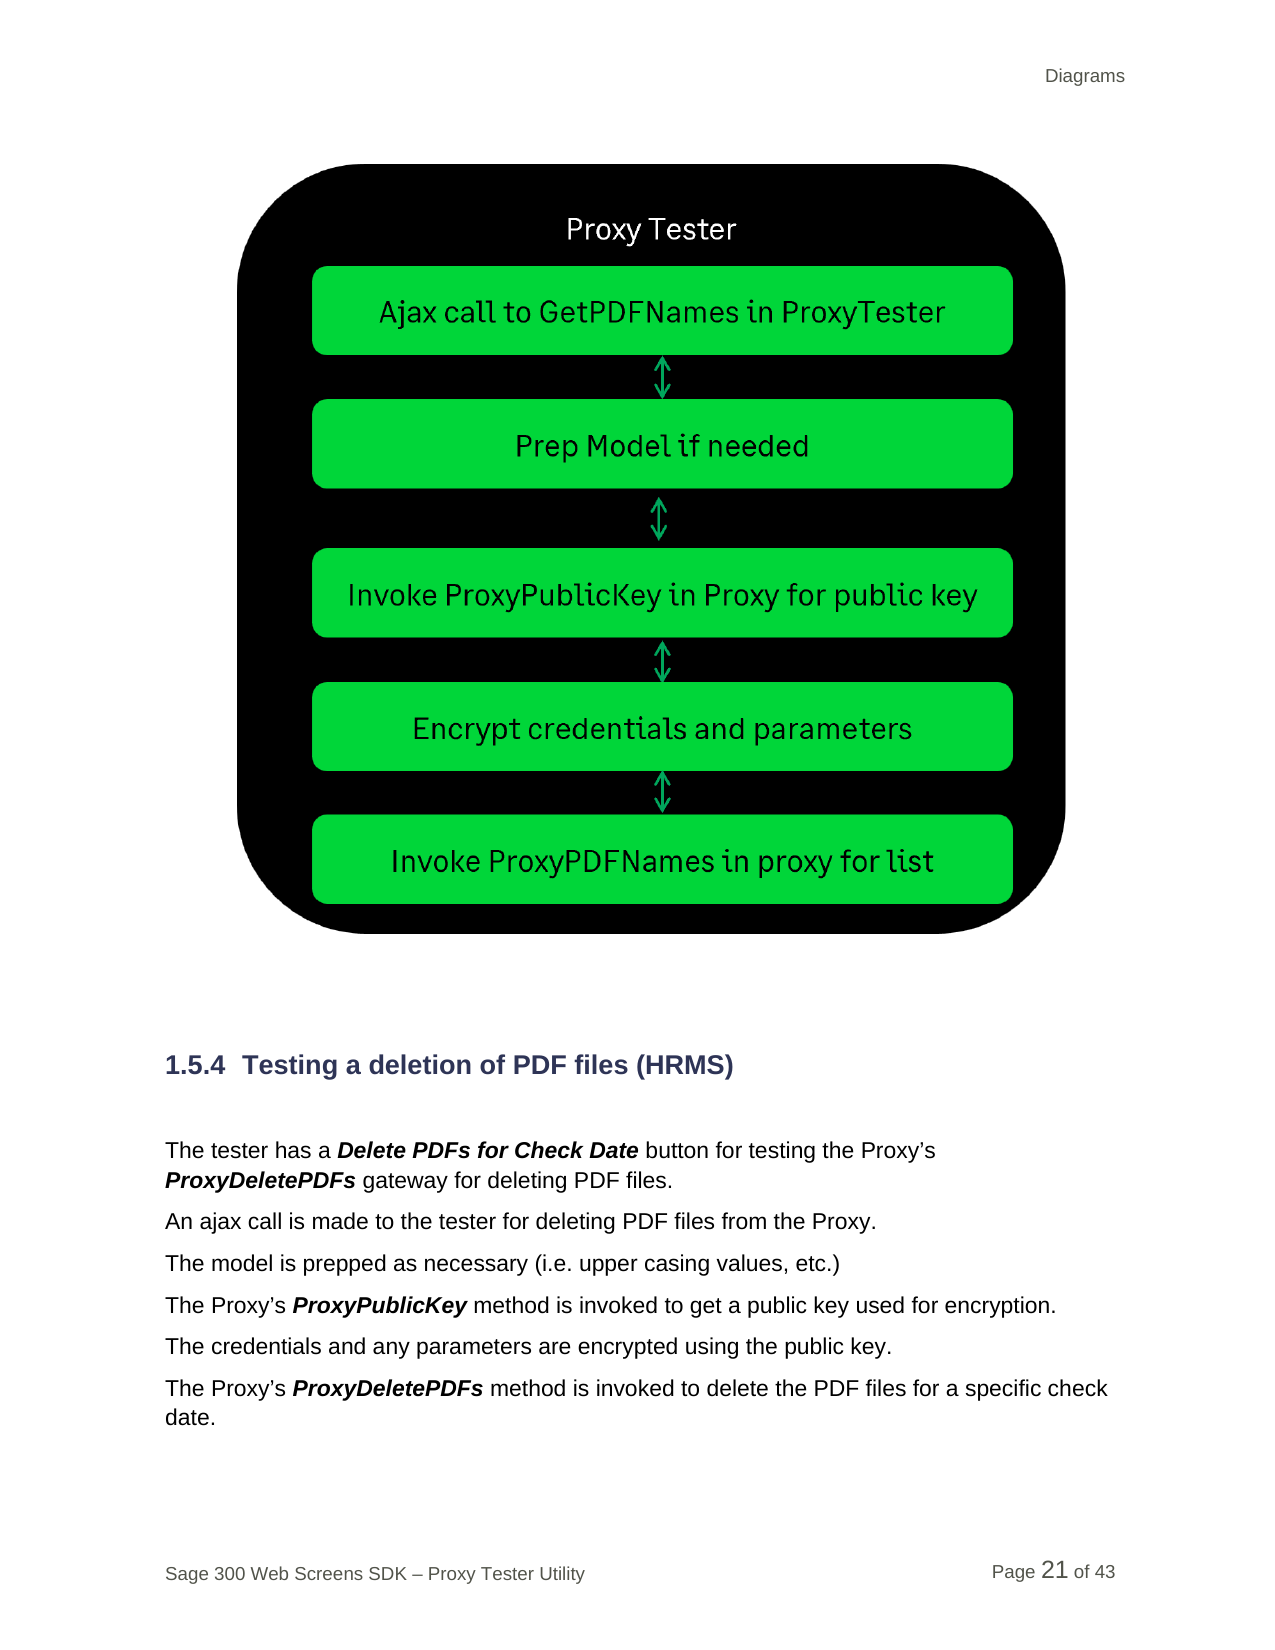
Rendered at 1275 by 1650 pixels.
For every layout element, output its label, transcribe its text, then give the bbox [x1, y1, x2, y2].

text The credentials and any parameters are encrypted using the public key. [165, 1330, 1125, 1359]
text The Proxy’s ProxyDeletePDFs method is invoked to delete the PDF files for a specific check date. [165, 1372, 1125, 1430]
text The Proxy’s ProxyPublicKey method is invoked to get a public key used for encryption. [165, 1289, 1125, 1318]
text The tester has a Delete PDFs for Check Date button for testing the Proxy’s ProxyDeletePDFs gateway for deleting PDF files. [165, 1134, 1125, 1193]
text An ajax call is made to the tester for deleting PDF files from the Proxy. [165, 1205, 1125, 1234]
text The model is prepped as necessary (i.e. upper casing values, etc.) [165, 1247, 1125, 1276]
picture [215, 149, 1075, 941]
subtitle Testing a deletion of PDF files (HRMS) [165, 1049, 1125, 1080]
